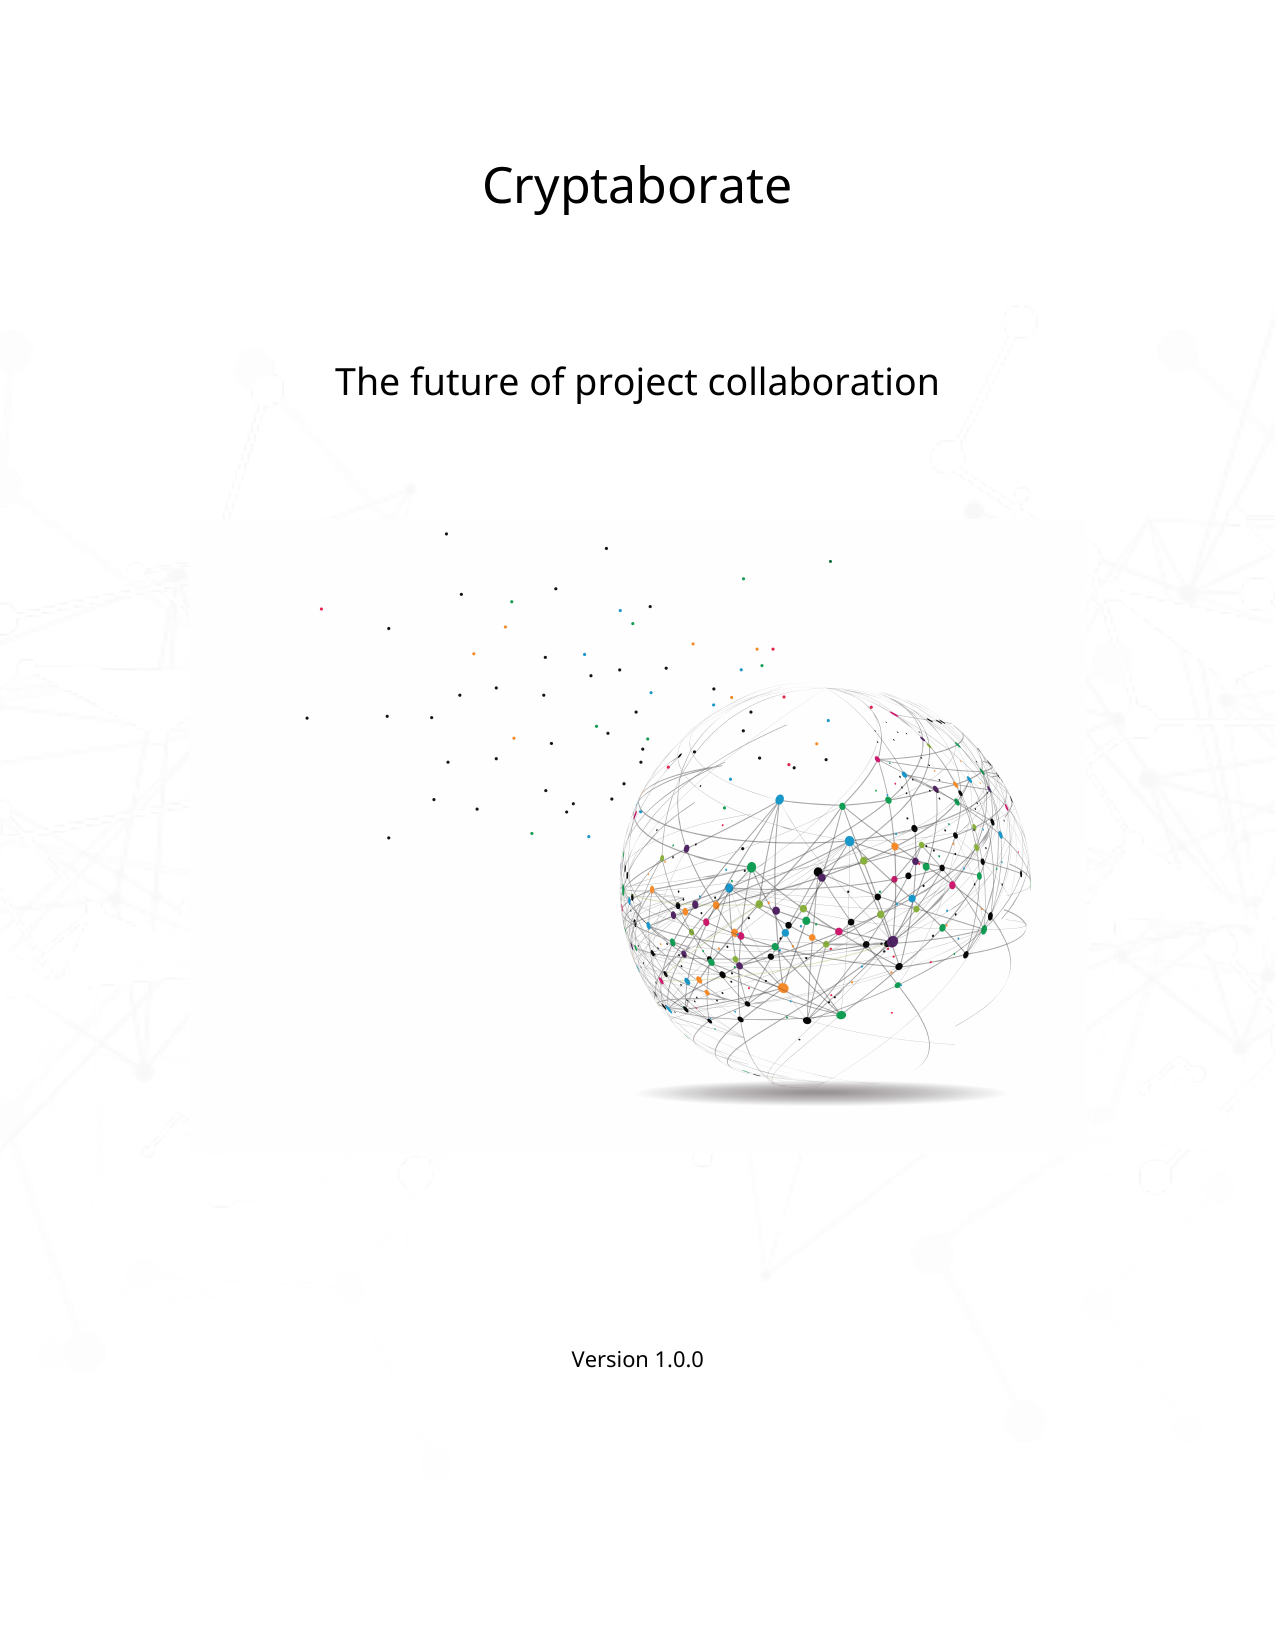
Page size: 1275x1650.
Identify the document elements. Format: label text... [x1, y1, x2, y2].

text The future of project collaboration [187, 355, 1087, 406]
picture [188, 519, 1087, 1154]
text Cryptaborate [187, 150, 1087, 218]
text Version 1.0.0 [187, 1344, 1087, 1374]
